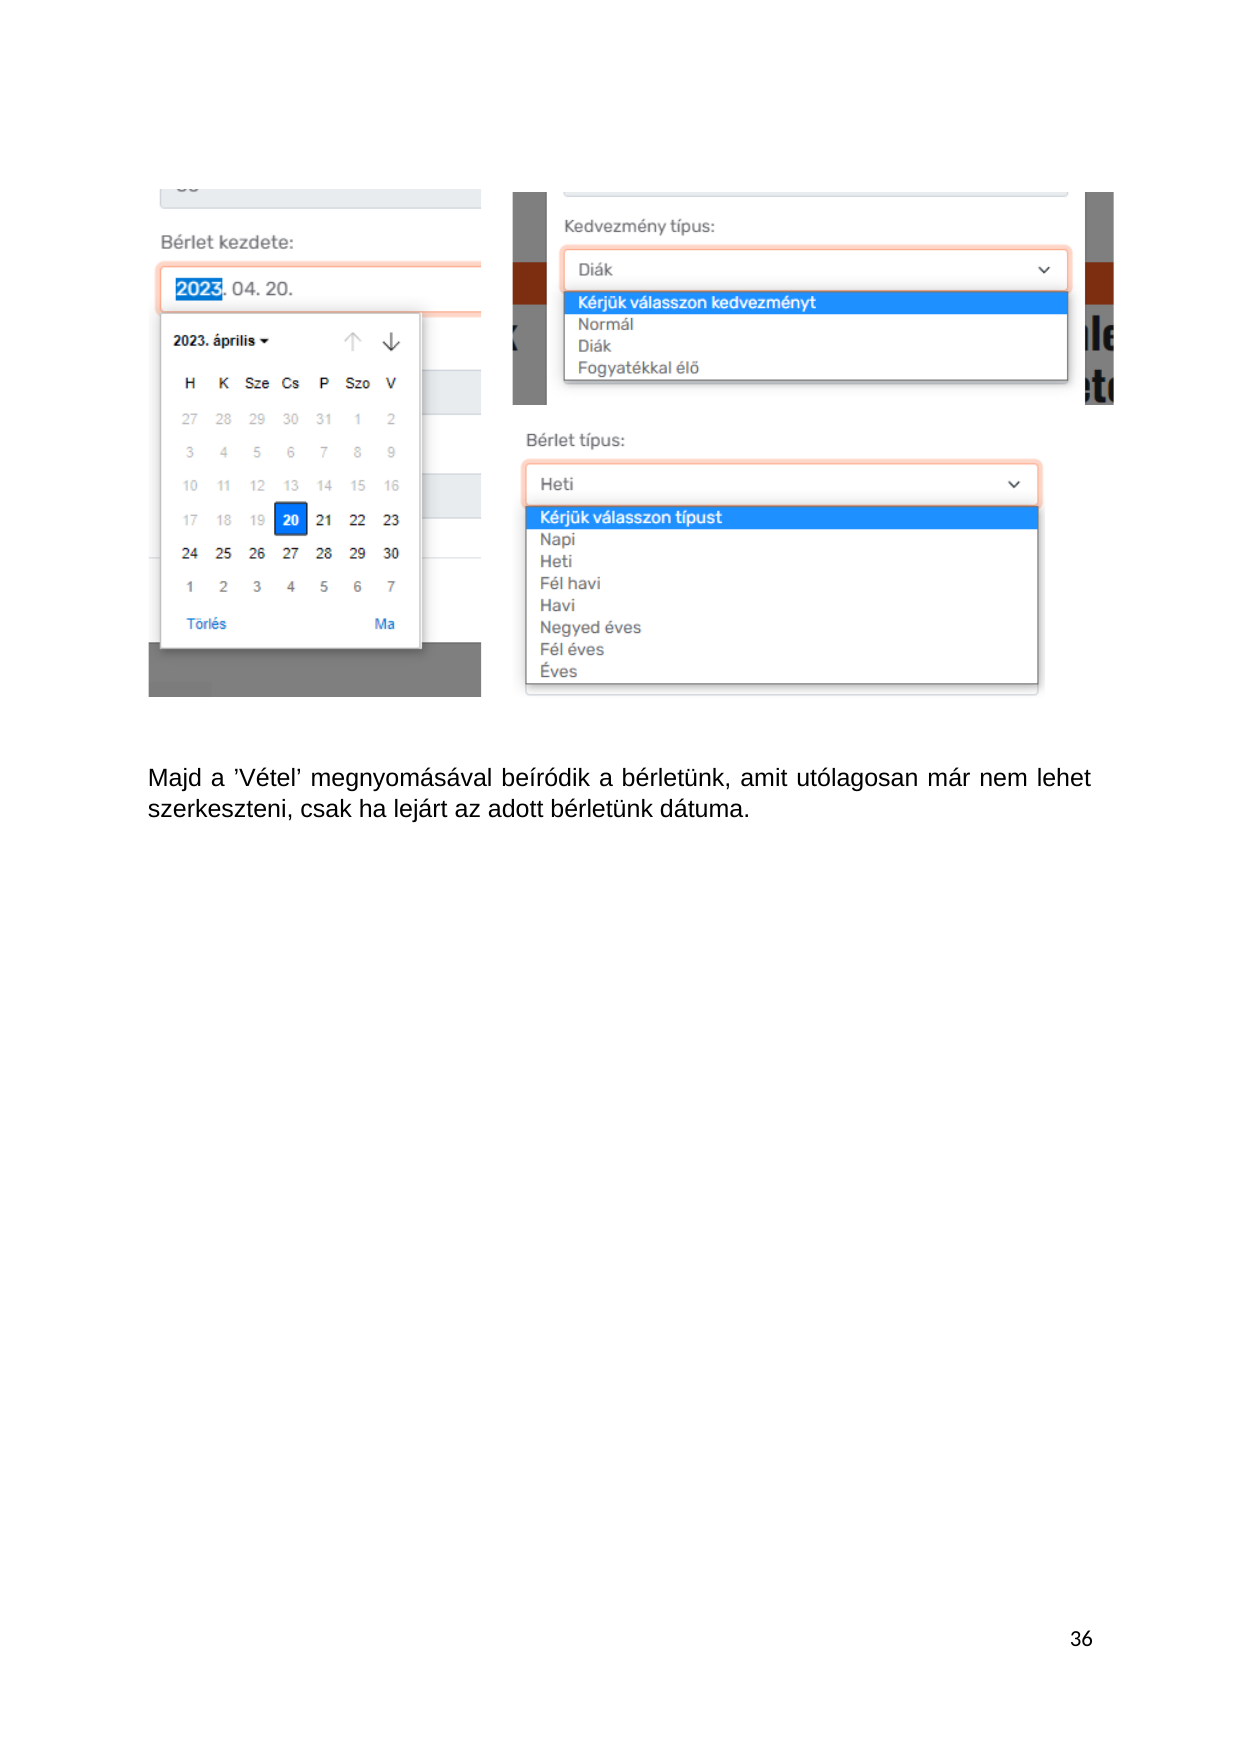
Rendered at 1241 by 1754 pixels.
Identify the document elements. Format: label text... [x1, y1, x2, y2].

picture [512, 192, 1114, 405]
picture [512, 423, 1046, 698]
picture [148, 189, 482, 697]
text Majd a ’Vétel’ megnyomásával beíródik a bérletünk, amit utólagosan már nem lehet szerkeszteni, csak ha lejárt az adott bérletünk dátuma. [148, 763, 1093, 823]
